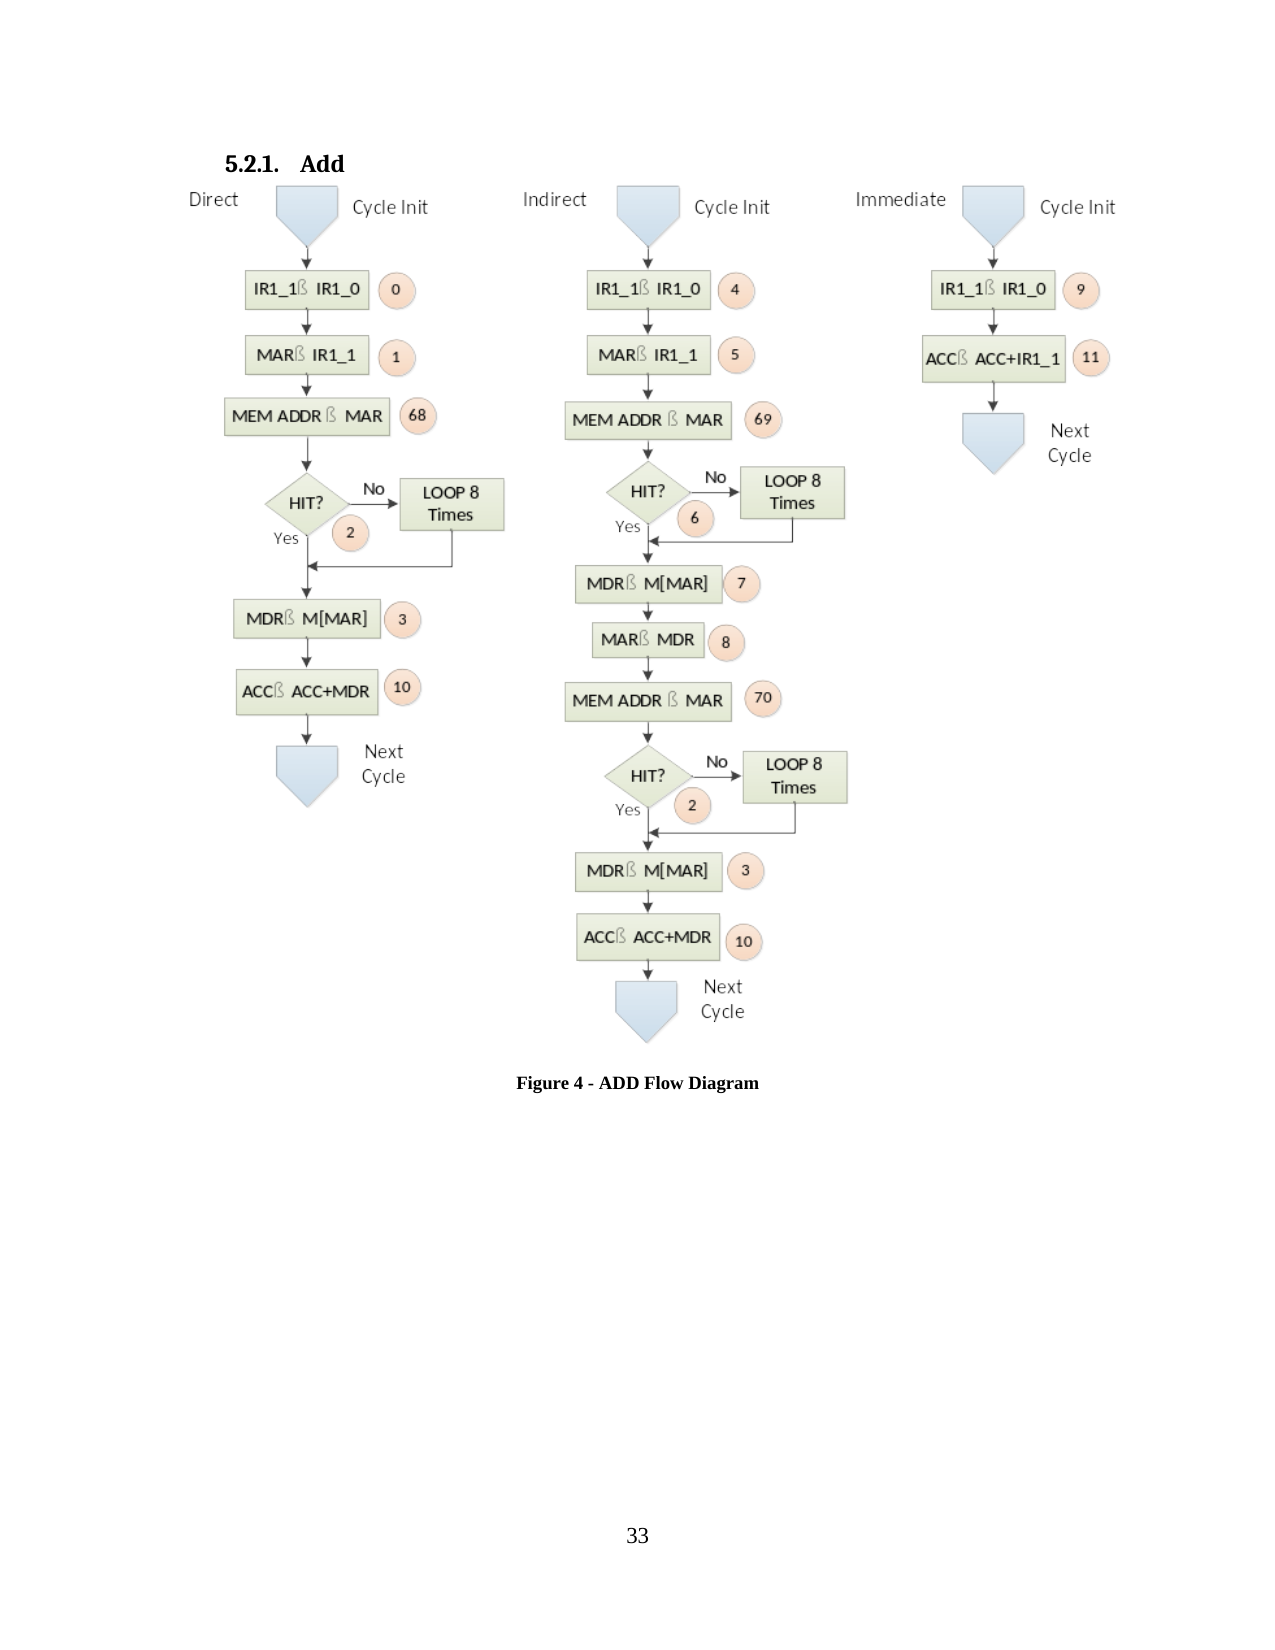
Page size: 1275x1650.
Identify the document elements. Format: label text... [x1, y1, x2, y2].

text Figure 4 - ADD Flow Diagram [150, 1072, 1125, 1093]
subtitle Add [225, 150, 1125, 179]
